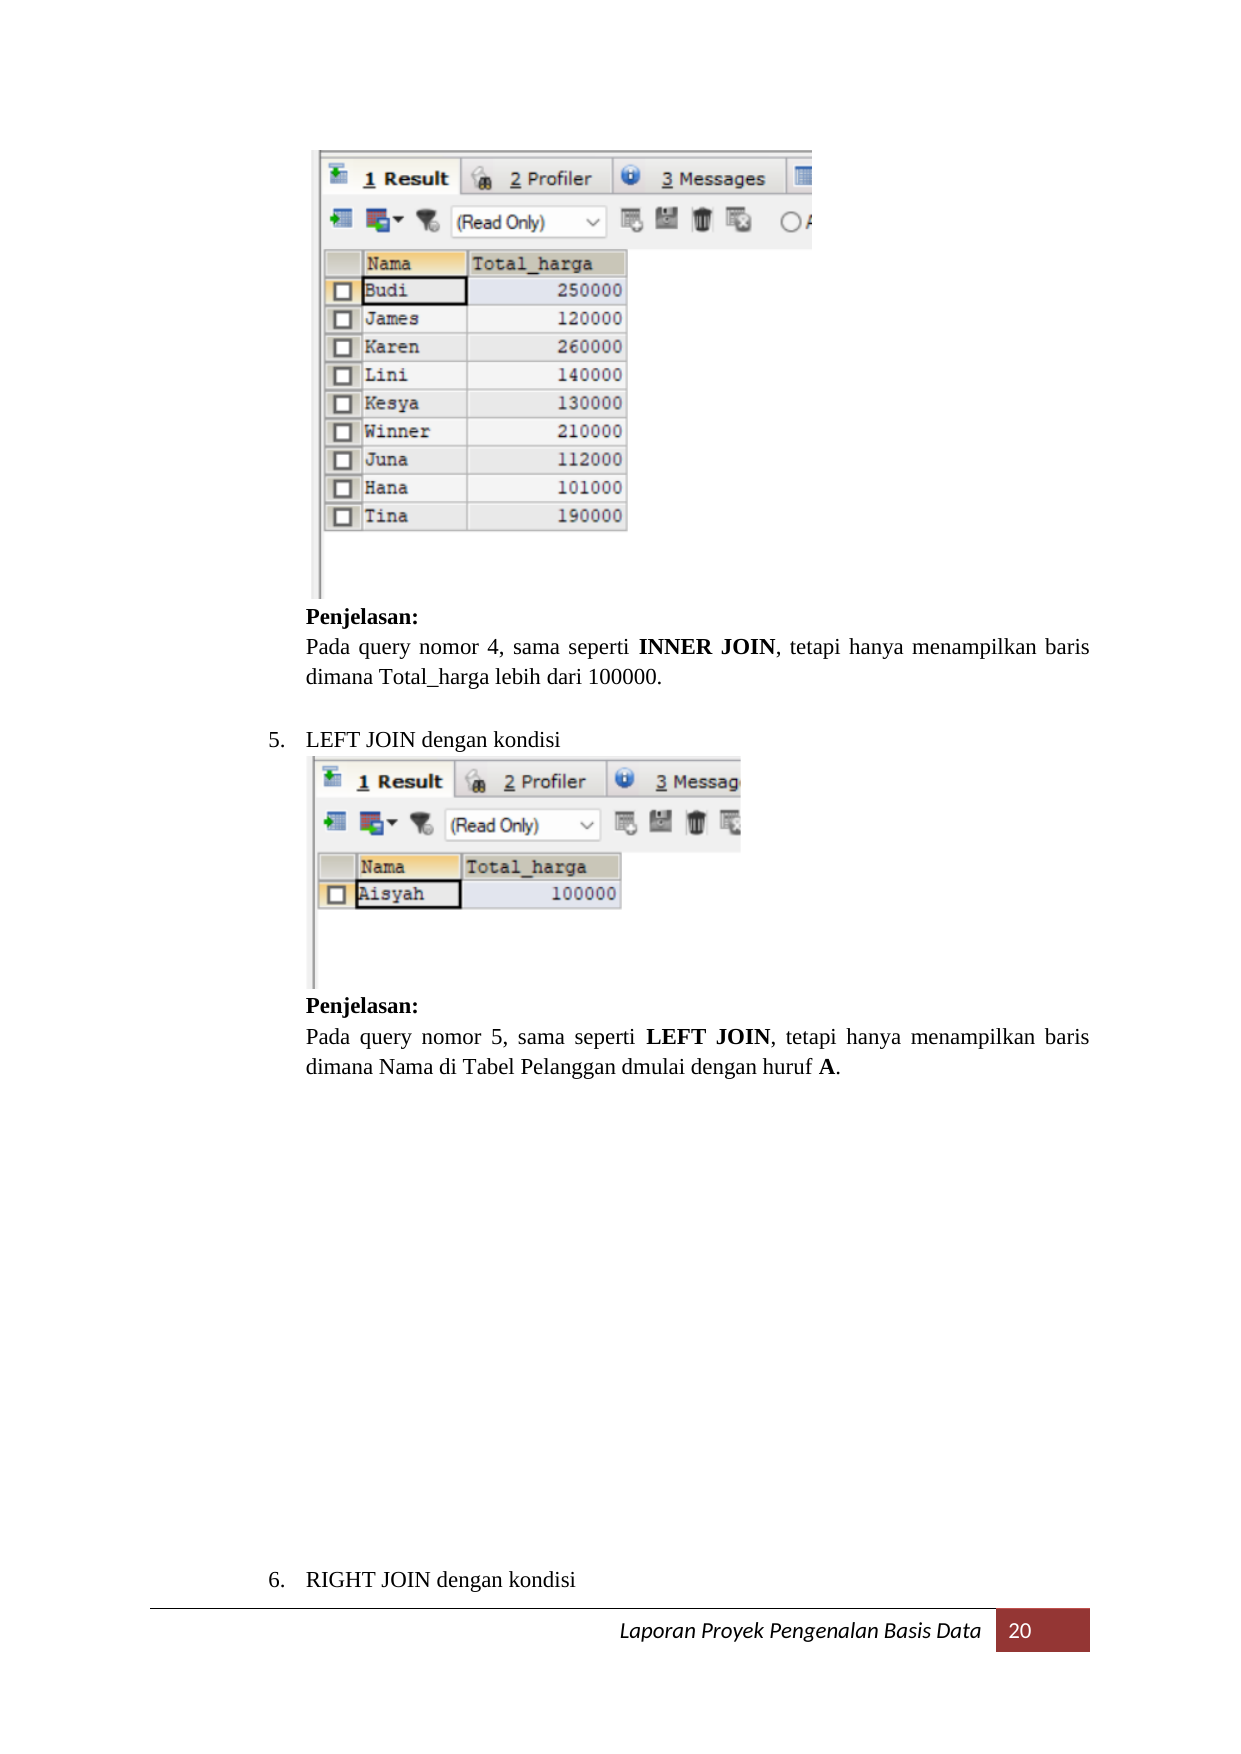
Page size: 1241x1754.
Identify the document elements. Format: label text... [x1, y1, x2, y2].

picture [305, 150, 812, 599]
list RIGHT JOIN dengan kondisi [268, 1567, 1090, 1593]
list Penjelasan: [306, 993, 1090, 1019]
list Penjelasan: [306, 603, 1090, 629]
picture [305, 756, 741, 989]
list Pada query nomor 5, sama seperti LEFT JOIN, tetapi hanya menampilkan baris dimana Nama di Tabel Pelanggan dmulai dengan huruf A. [306, 1023, 1090, 1079]
list LEFT JOIN dengan kondisi [268, 726, 1090, 752]
list Pada query nomor 4, sama seperti INNER JOIN, tetapi hanya menampilkan baris dimana Total_harga lebih dari 100000. [306, 633, 1090, 690]
